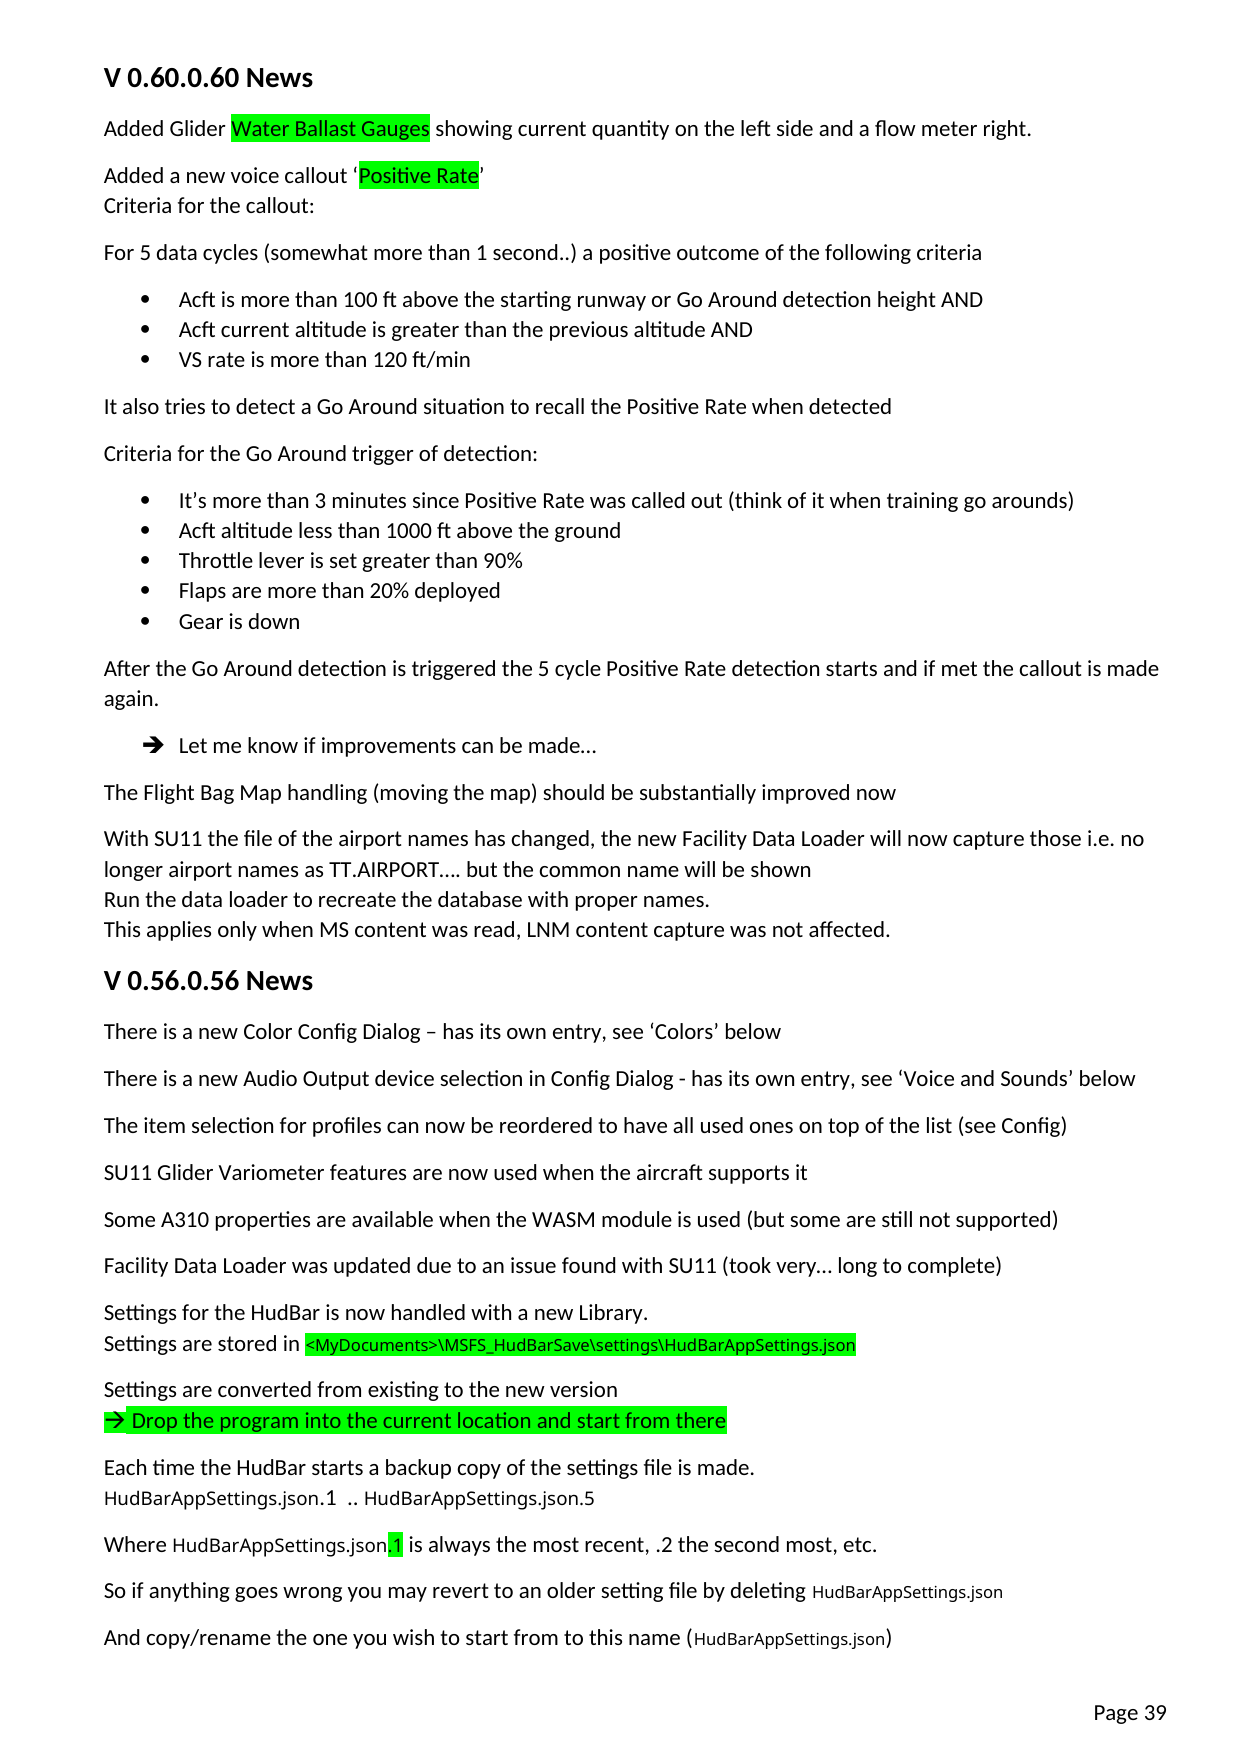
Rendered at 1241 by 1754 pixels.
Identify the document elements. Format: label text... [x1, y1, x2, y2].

text Added Glider Water Ballast Gauges showing current quantity on the left side and a flow meter right. [430, 114, 1167, 142]
text After the Go Around detection is triggered the 5 cycle Positive Rate detection starts and if met the callout is made again. [103, 654, 1167, 712]
text The Flight Bag Map handling (moving the map) should be substantially improved now [103, 778, 1167, 806]
text V 0.60.0.60 News [103, 59, 1167, 95]
list Let me know if improvements can be made… [141, 731, 1167, 759]
list Flaps are more than 20% deployed [141, 577, 1167, 605]
text So if anything goes wrong you may revert to an older setting file by deleting HudBarAppSettings.json [103, 1577, 1167, 1604]
text Some A310 properties are available when the WASM module is used (but some are still not supported) [103, 1205, 1167, 1233]
text For 5 data cycles (somewhat more than 1 second..) a positive outcome of the following criteria [103, 238, 1167, 266]
list Throttle lever is set greater than 90% [141, 546, 1167, 574]
text Added a new voice callout ‘Positive Rate’ Criteria for the callout: [103, 161, 1167, 219]
text It also tries to detect a Go Around situation to recall the Positive Rate when detected [103, 392, 1167, 420]
list Acft current altitude is greater than the previous altitude AND [141, 315, 1167, 343]
text Each time the HudBar starts a backup copy of the settings file is made. HudBarAppSettings.json.1 .. HudBarAppSettings.json.5 [103, 1453, 1167, 1511]
text Criteria for the Go Around trigger of detection: [103, 439, 1167, 467]
list Acft is more than 100 ft above the starting runway or Go Around detection height AND [141, 285, 1167, 313]
list Gear is down [141, 607, 1167, 635]
list VS rate is more than 120 ft/min [141, 345, 1167, 373]
text Settings are converted from existing to the new version Drop the program into the current location and start from there [103, 1376, 1167, 1434]
text And copy/rename the one you wish to start from to this name (HudBarAppSettings.json) [103, 1623, 1167, 1651]
text The item selection for profiles can now be reordered to have all used ones on top of the list (see Config) [103, 1111, 1167, 1139]
text There is a new Audio Output device selection in Config Dialog - has its own entry, see ‘Voice and Sounds’ below [103, 1064, 1167, 1092]
text With SU11 the file of the airport names has changed, the new Facility Data Loader will now capture those i.e. no longer airport names as TT.AIRPORT…. but the common name will be shown Run the data loader to recreate the database with proper names. This applies only when MS content was read, LNM content capture was not affected. [103, 824, 1167, 943]
text There is a new Color Config Dialog – has its own entry, see ‘Colors’ below [103, 1017, 1167, 1045]
text Where HudBarAppSettings.json.1 is always the most recent, .2 the second most, etc. [103, 1530, 1167, 1558]
list Acft altitude less than 1000 ft above the ground [141, 516, 1167, 544]
text Facility Data Loader was updated due to an issue found with SU11 (took very… long to complete) [103, 1252, 1167, 1279]
list It’s more than 3 minutes since Positive Rate was called out (think of it when training go arounds) [141, 486, 1167, 514]
text SU11 Glider Variometer features are now used when the aircraft supports it [103, 1158, 1167, 1186]
text Settings for the HudBar is now handled with a new Library. Settings are stored in <MyDocuments>\MSFS_HudBarSave\settings\HudBarAppSettings.json [103, 1298, 1167, 1357]
text V 0.56.0.56 News [103, 962, 1167, 998]
